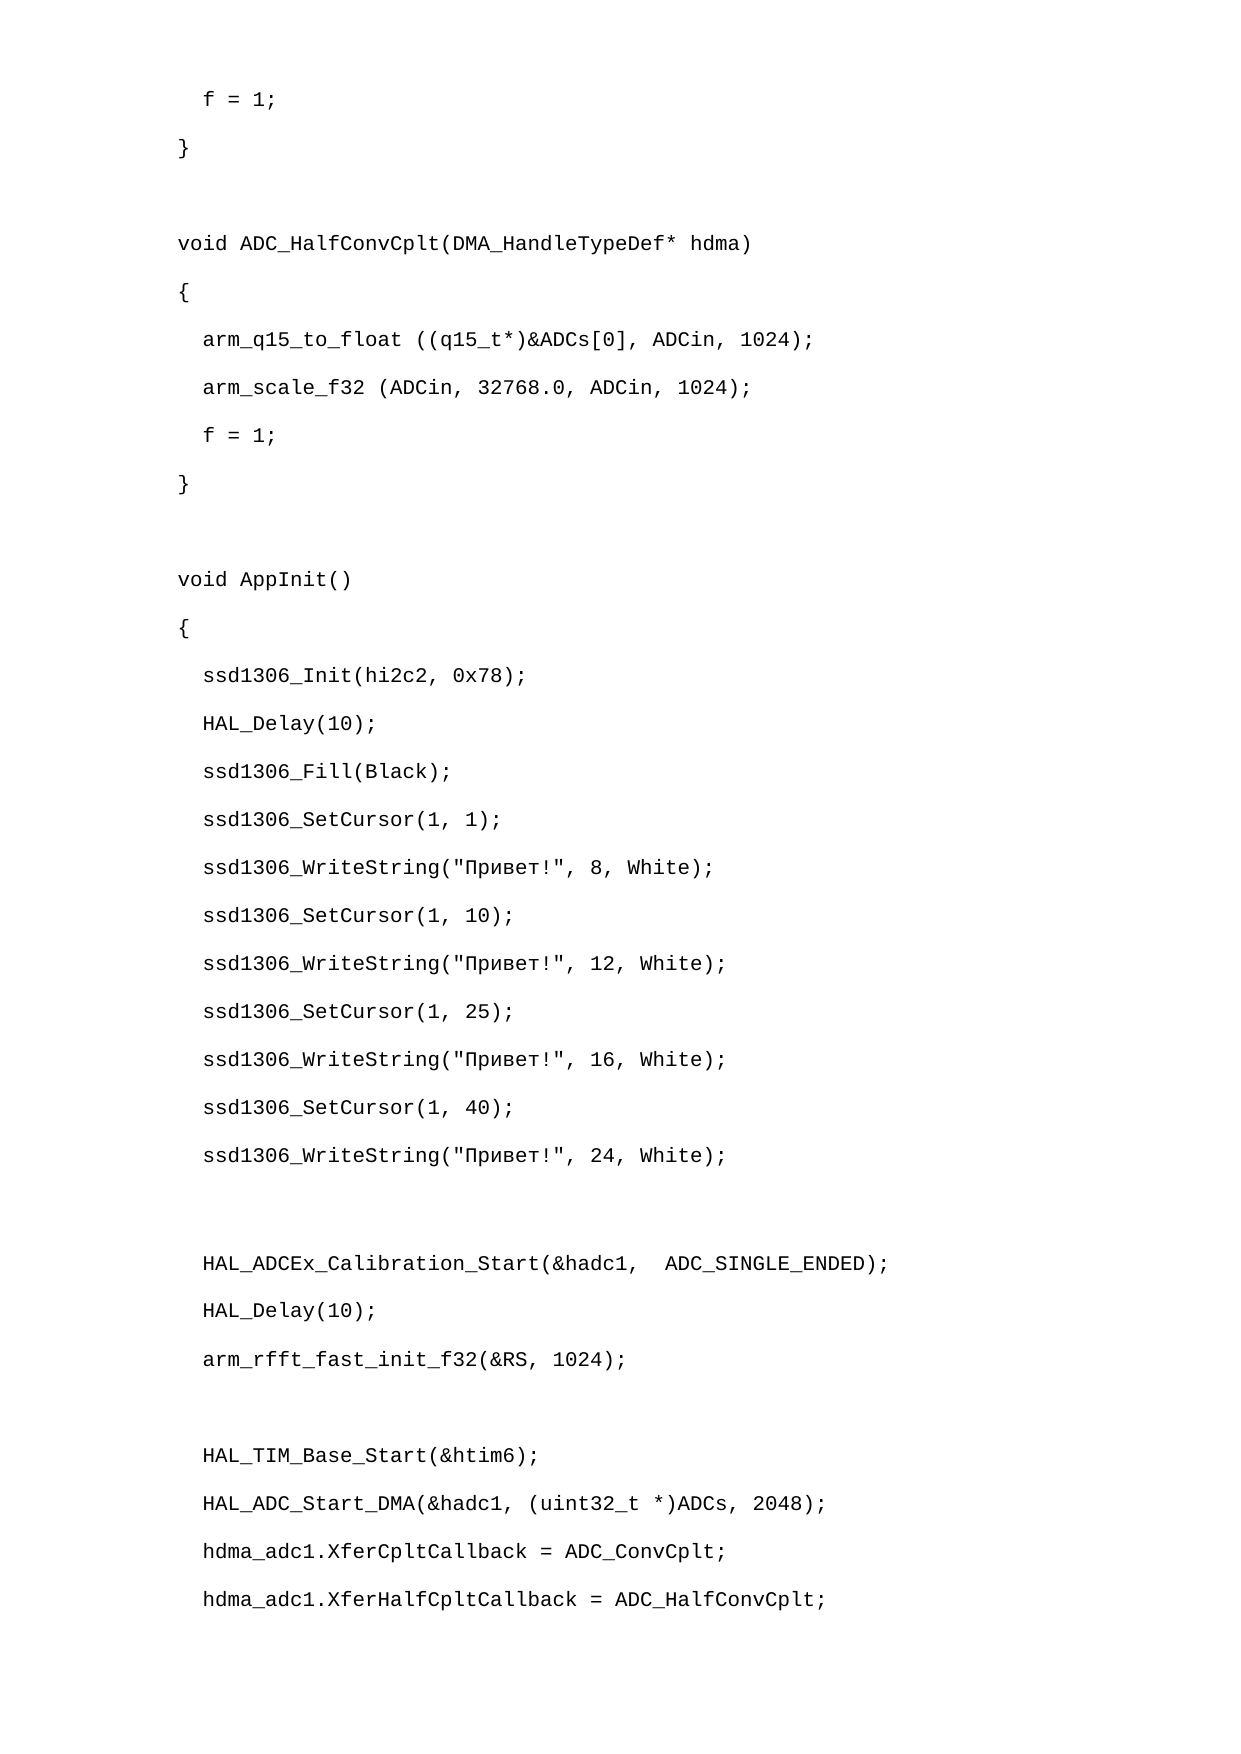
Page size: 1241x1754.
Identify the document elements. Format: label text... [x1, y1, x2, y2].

text hdma_adc1.XferHalfCpltCallback = ADC_HalfConvCplt; [177, 1589, 1152, 1612]
text f = 1; [177, 425, 1152, 448]
text HAL_ADC_Start_DMA(&hadc1, (uint32_t *)ADCs, 2048); [177, 1493, 1152, 1516]
text HAL_ADCEx_Calibration_Start(&hadc1, ADC_SINGLE_ENDED); [177, 1252, 1152, 1276]
text ssd1306_SetCursor(1, 1); [177, 809, 1152, 833]
text HAL_Delay(10); [177, 1301, 1152, 1324]
text ssd1306_WriteString("Привет!", 12, White); [177, 953, 1152, 977]
text arm_rfft_fast_init_f32(&RS, 1024); [177, 1348, 1152, 1372]
text } [177, 137, 1152, 160]
text } [177, 473, 1152, 496]
text { [177, 281, 1152, 304]
text ssd1306_Init(hi2c2, 0x78); [177, 665, 1152, 688]
text ssd1306_WriteString("Привет!", 8, White); [177, 857, 1152, 881]
text HAL_TIM_Base_Start(&htim6); [177, 1444, 1152, 1468]
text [177, 377, 1152, 400]
text ssd1306_SetCursor(1, 10); [177, 905, 1152, 929]
text f = 1; [177, 89, 1152, 112]
text void AppInit() [177, 569, 1152, 592]
text void ADC_HalfConvCplt(DMA_HandleTypeDef* hdma) [177, 233, 1152, 256]
text ssd1306_SetCursor(1, 40); [177, 1097, 1152, 1121]
text ssd1306_WriteString("Привет!", 24, White); [177, 1145, 1152, 1169]
text ssd1306_SetCursor(1, 25); [177, 1001, 1152, 1025]
text { [177, 617, 1152, 641]
text arm_q15_to_float ((q15_t*)&ADCs[0], ADCin, 1024); [177, 329, 1152, 352]
text hdma_adc1.XferCpltCallback = ADC_ConvCplt; [177, 1541, 1152, 1564]
text ssd1306_WriteString("Привет!", 16, White); [177, 1049, 1152, 1073]
text ssd1306_Fill(Black); [177, 761, 1152, 784]
text HAL_Delay(10); [177, 713, 1152, 737]
